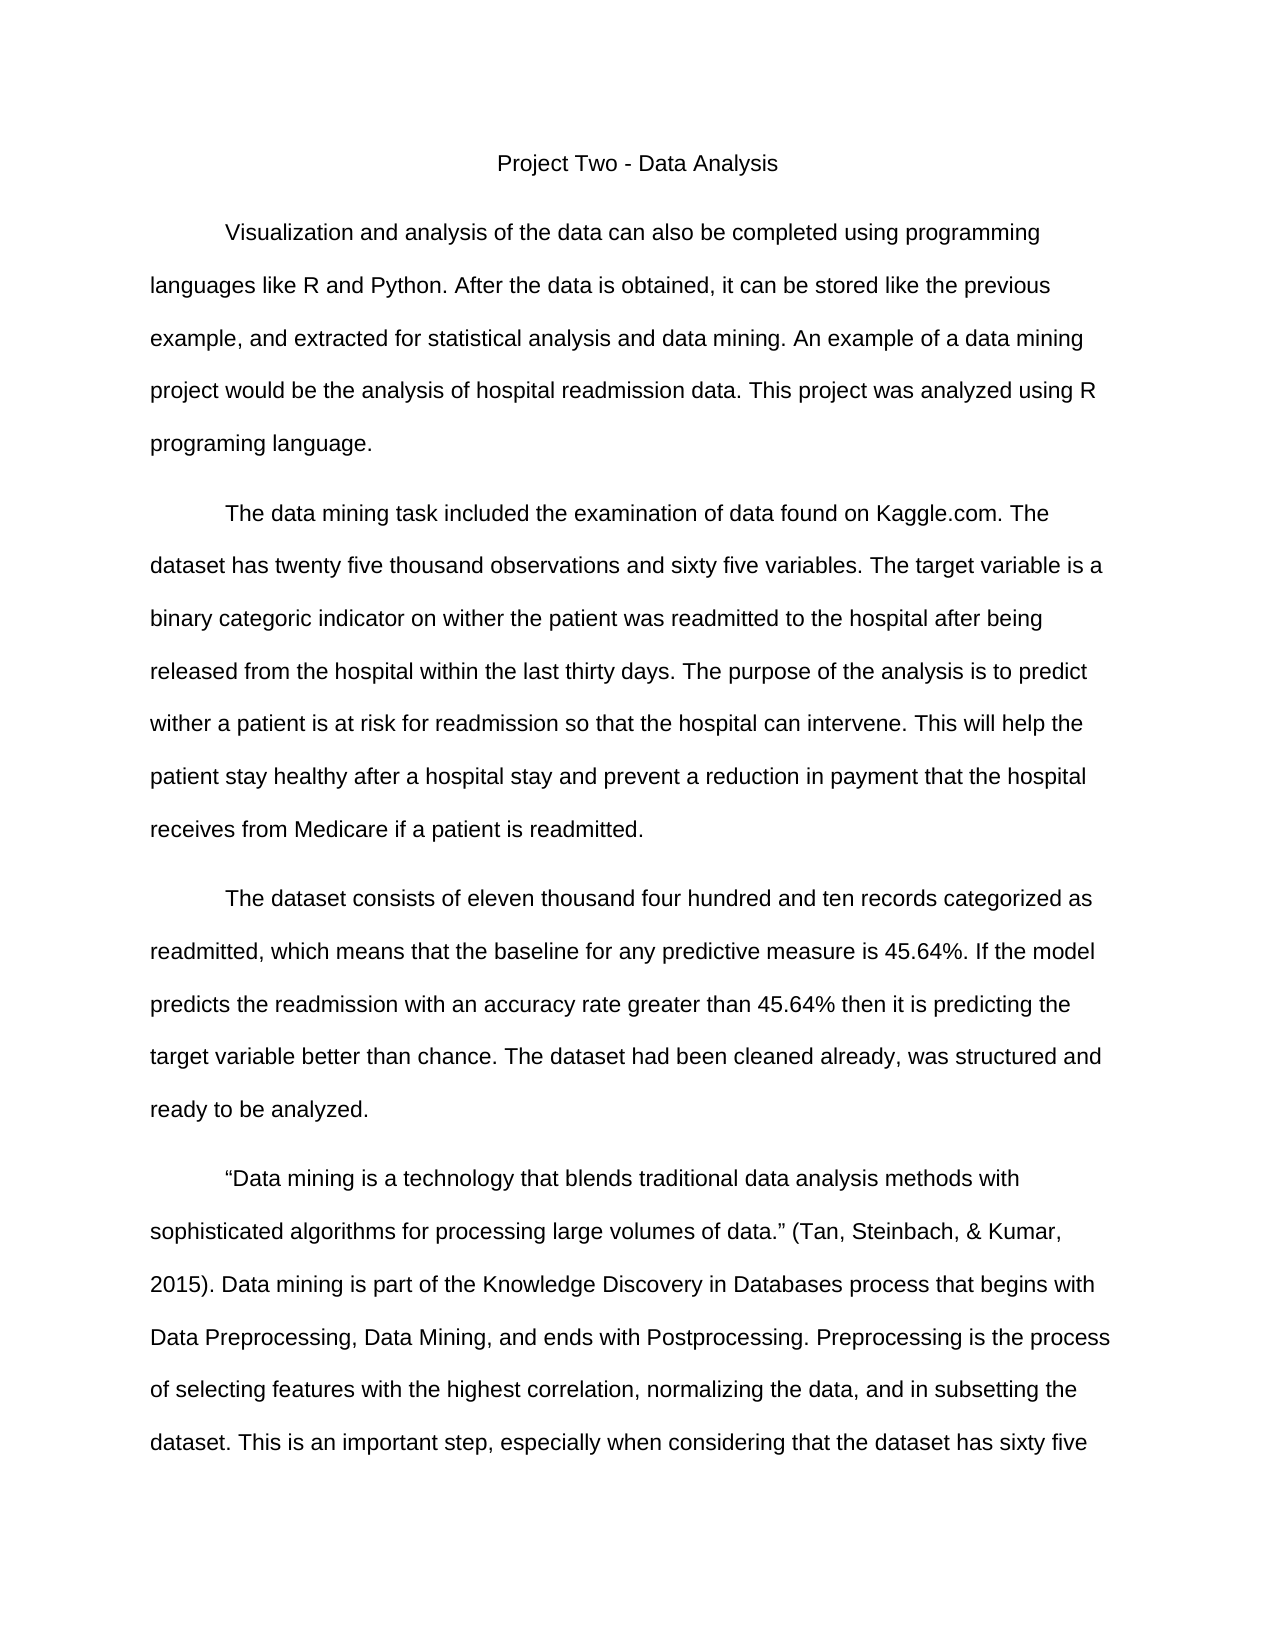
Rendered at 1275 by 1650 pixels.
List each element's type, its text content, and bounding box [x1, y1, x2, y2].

text Project Two - Data Analysis [150, 150, 1125, 176]
text The dataset consists of eleven thousand four hundred and ten records categorized as readmitted, which means that the baseline for any predictive measure is 45.64%. If the model predicts the readmission with an accuracy rate greater than 45.64% then it is predicting the target variable better than chance. The dataset had been cleaned already, was structured and ready to be analyzed. [150, 885, 1125, 1122]
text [150, 1165, 1125, 1455]
text Visualization and analysis of the data can also be completed using programming languages like R and Python. After the data is obtained, it can be stored like the previous example, and extracted for statistical analysis and data mining. An example of a data mining project would be the analysis of hospital readmission data. This project was analyzed using R programing language. [150, 219, 1125, 457]
text The data mining task included the examination of data found on Kaggle.com. The dataset has twenty five thousand observations and sixty five variables. The target variable is a binary categoric indicator on wither the patient was readmitted to the hospital after being released from the hospital within the last thirty days. The purpose of the analysis is to predict wither a patient is at risk for readmission so that the hospital can intervene. This will help the patient stay healthy after a hospital stay and prevent a reduction in payment that the hospital receives from Medicare if a patient is readmitted. [150, 499, 1125, 842]
